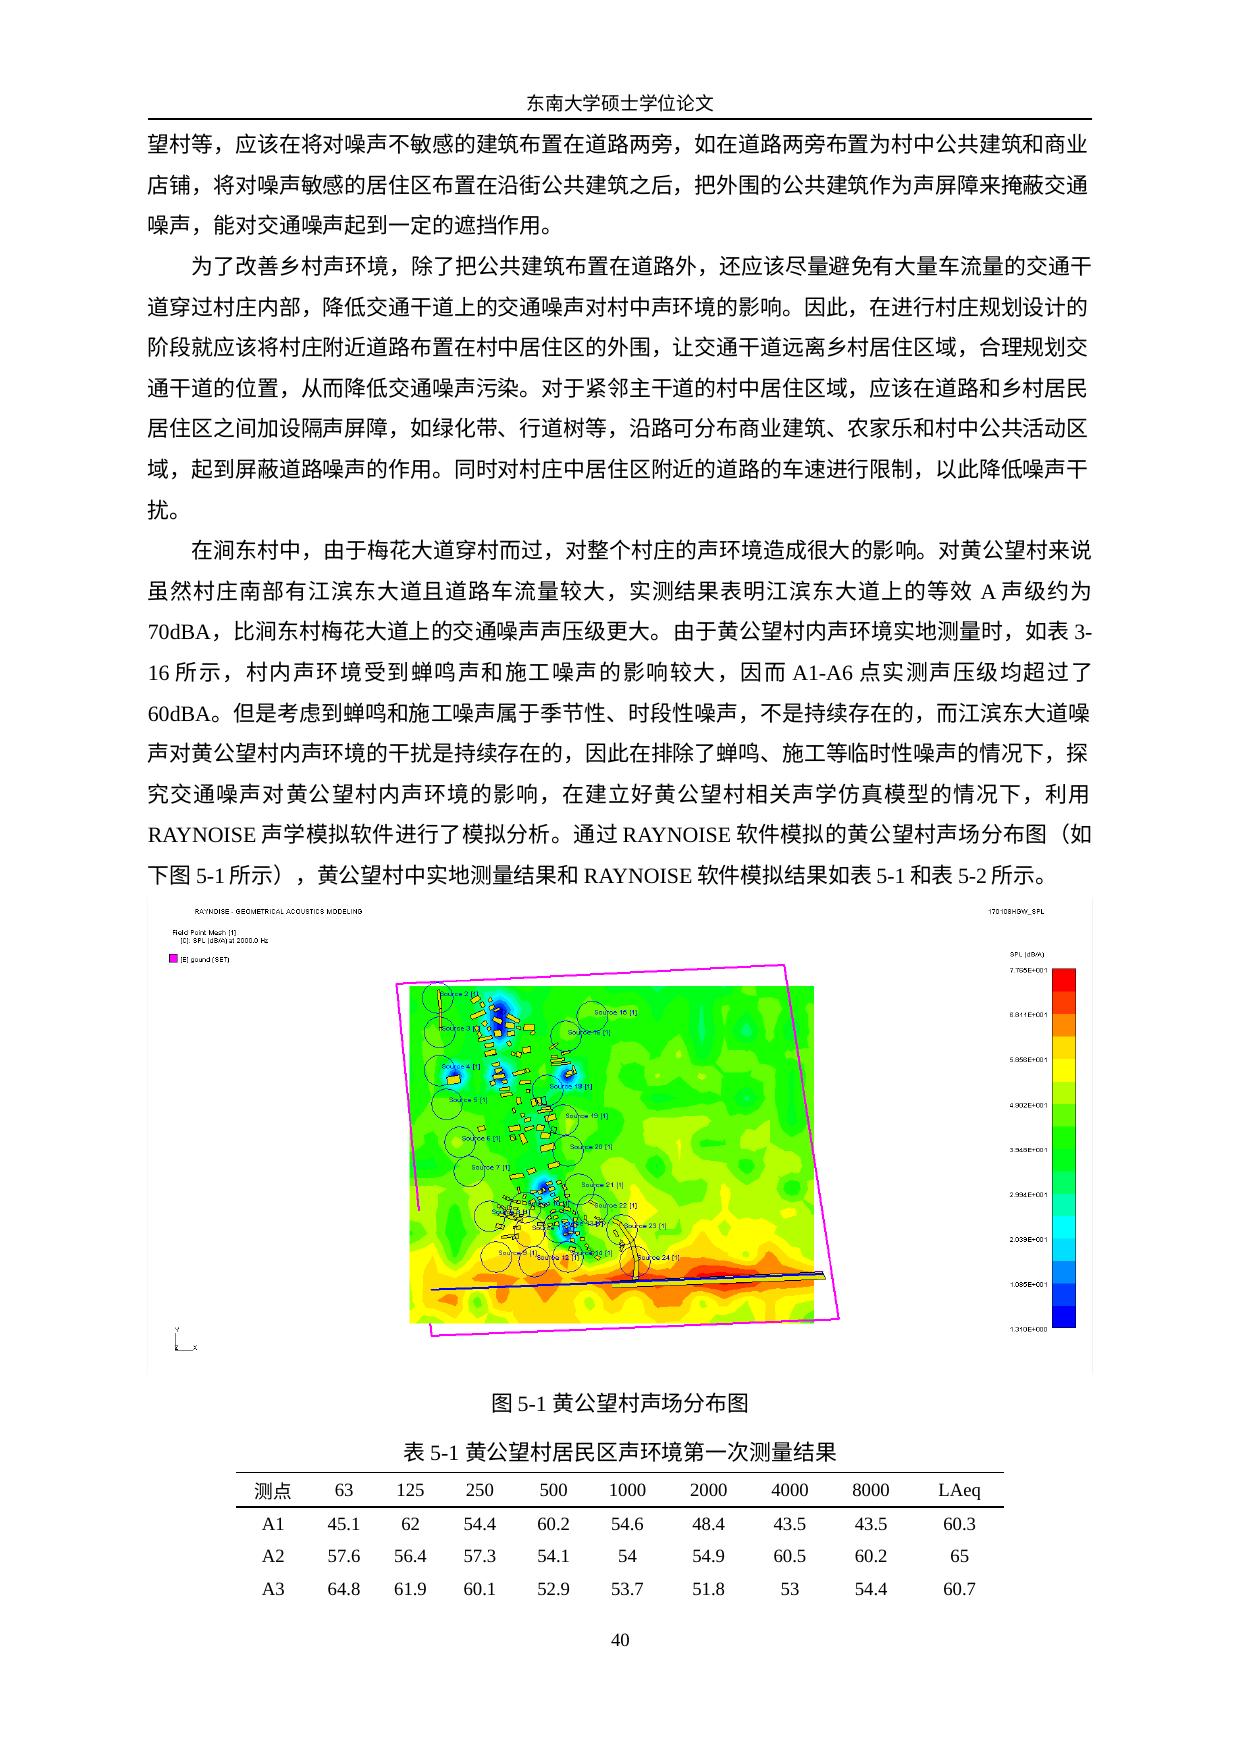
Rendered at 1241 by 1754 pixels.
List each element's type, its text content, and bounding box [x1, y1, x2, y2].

text 表5-1 黄公望村居民区声环境第一次测量结果 [148, 1434, 1092, 1467]
text 图5-1 黄公望村声场分布图 [148, 1386, 1092, 1418]
table_header 2000 [664, 1473, 753, 1506]
table_cell 60.2 [827, 1540, 915, 1572]
table_cell 51.8 [664, 1573, 753, 1605]
table_cell A2 [236, 1540, 310, 1572]
table_cell 60.5 [753, 1540, 827, 1572]
table_cell A1 [236, 1508, 310, 1540]
table_cell 45.1 [310, 1508, 378, 1540]
table_header LAeq [915, 1473, 1004, 1506]
table_header 1000 [590, 1473, 664, 1506]
table_cell 43.5 [753, 1508, 827, 1540]
picture [147, 898, 1093, 1374]
table_cell 60.2 [517, 1508, 590, 1540]
table_cell 53.7 [590, 1573, 664, 1605]
table_cell 61.9 [378, 1573, 443, 1605]
table_cell 43.5 [827, 1508, 915, 1540]
table_cell 53 [753, 1573, 827, 1605]
table_cell 62 [378, 1508, 443, 1540]
table_cell 54 [590, 1540, 664, 1572]
table_header 125 [378, 1473, 443, 1506]
table_cell 60.1 [443, 1573, 517, 1605]
table_cell 60.7 [915, 1573, 1004, 1605]
table_cell 52.9 [517, 1573, 590, 1605]
table_cell 54.4 [443, 1508, 517, 1540]
table_cell 54.4 [827, 1573, 915, 1605]
table_cell 64.8 [310, 1573, 378, 1605]
table_header 250 [443, 1473, 517, 1506]
table_cell 65 [915, 1540, 1004, 1572]
table_header 4000 [753, 1473, 827, 1506]
text 在涧东村中，由于梅花大道穿村而过，对整个村庄的声环境造成很大的影响。对黄公望村来说，虽然村庄南部有江滨东大道且道路车流量较大，实测结果表明江滨东大道上的等效A声级约为70dBA，比涧东村梅花大道上的交通噪声声压级更大。由于黄公望村内声环境实地测量时，如表3-16所示，村内声环境受到蝉鸣声和施工噪声的影响较大，因而A1-A6点实测声压级均超过了60dBA。但是考虑到蝉鸣和施工噪声属于季节性、时段性噪声，不是持续存在的，而江滨东大道噪声对黄公望村内声环境的干扰是持续存在的，因此在排除了蝉鸣、施工等临时性噪声的情况下，探究交通噪声对黄公望村内声环境的影响，在建立好黄公望村相关声学仿真模型的情况下，利用RAYNOISE声学模拟软件进行了模拟分析。通过RAYNOISE软件模拟的黄公望村声场分布图（如下图5-1所示），黄公望村中实地测量结果和RAYNOISE软件模拟结果如表5-1和表5-2所示。 [148, 533, 1092, 890]
table_cell A3 [236, 1573, 310, 1605]
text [148, 127, 1092, 241]
table_header 测点 [236, 1473, 310, 1506]
table_cell 56.4 [378, 1540, 443, 1572]
table_cell 54.6 [590, 1508, 664, 1540]
text 为了改善乡村声环境，除了把公共建筑布置在道路外，还应该尽量避免有大量车流量的交通干道穿过村庄内部，降低交通干道上的交通噪声对村中声环境的影响。因此，在进行村庄规划设计的阶段就应该将村庄附近道路布置在村中居住区的外围，让交通干道远离乡村居住区域，合理规划交通干道的位置，从而降低交通噪声污染。对于紧邻主干道的村中居住区域，应该在道路和乡村居民居住区之间加设隔声屏障，如绿化带、行道树等，沿路可分布商业建筑、农家乐和村中公共活动区域，起到屏蔽道路噪声的作用。同时对村庄中居住区附近的道路的车速进行限制，以此降低噪声干扰。 [148, 248, 1092, 525]
table_cell 54.9 [664, 1540, 753, 1572]
table_cell 57.3 [443, 1540, 517, 1572]
table_cell 57.6 [310, 1540, 378, 1572]
table_header 63 [310, 1473, 378, 1506]
table_cell 54.1 [517, 1540, 590, 1572]
table_cell 60.3 [915, 1508, 1004, 1540]
table_cell 48.4 [664, 1508, 753, 1540]
table_header 8000 [827, 1473, 915, 1506]
table_header 500 [517, 1473, 590, 1506]
